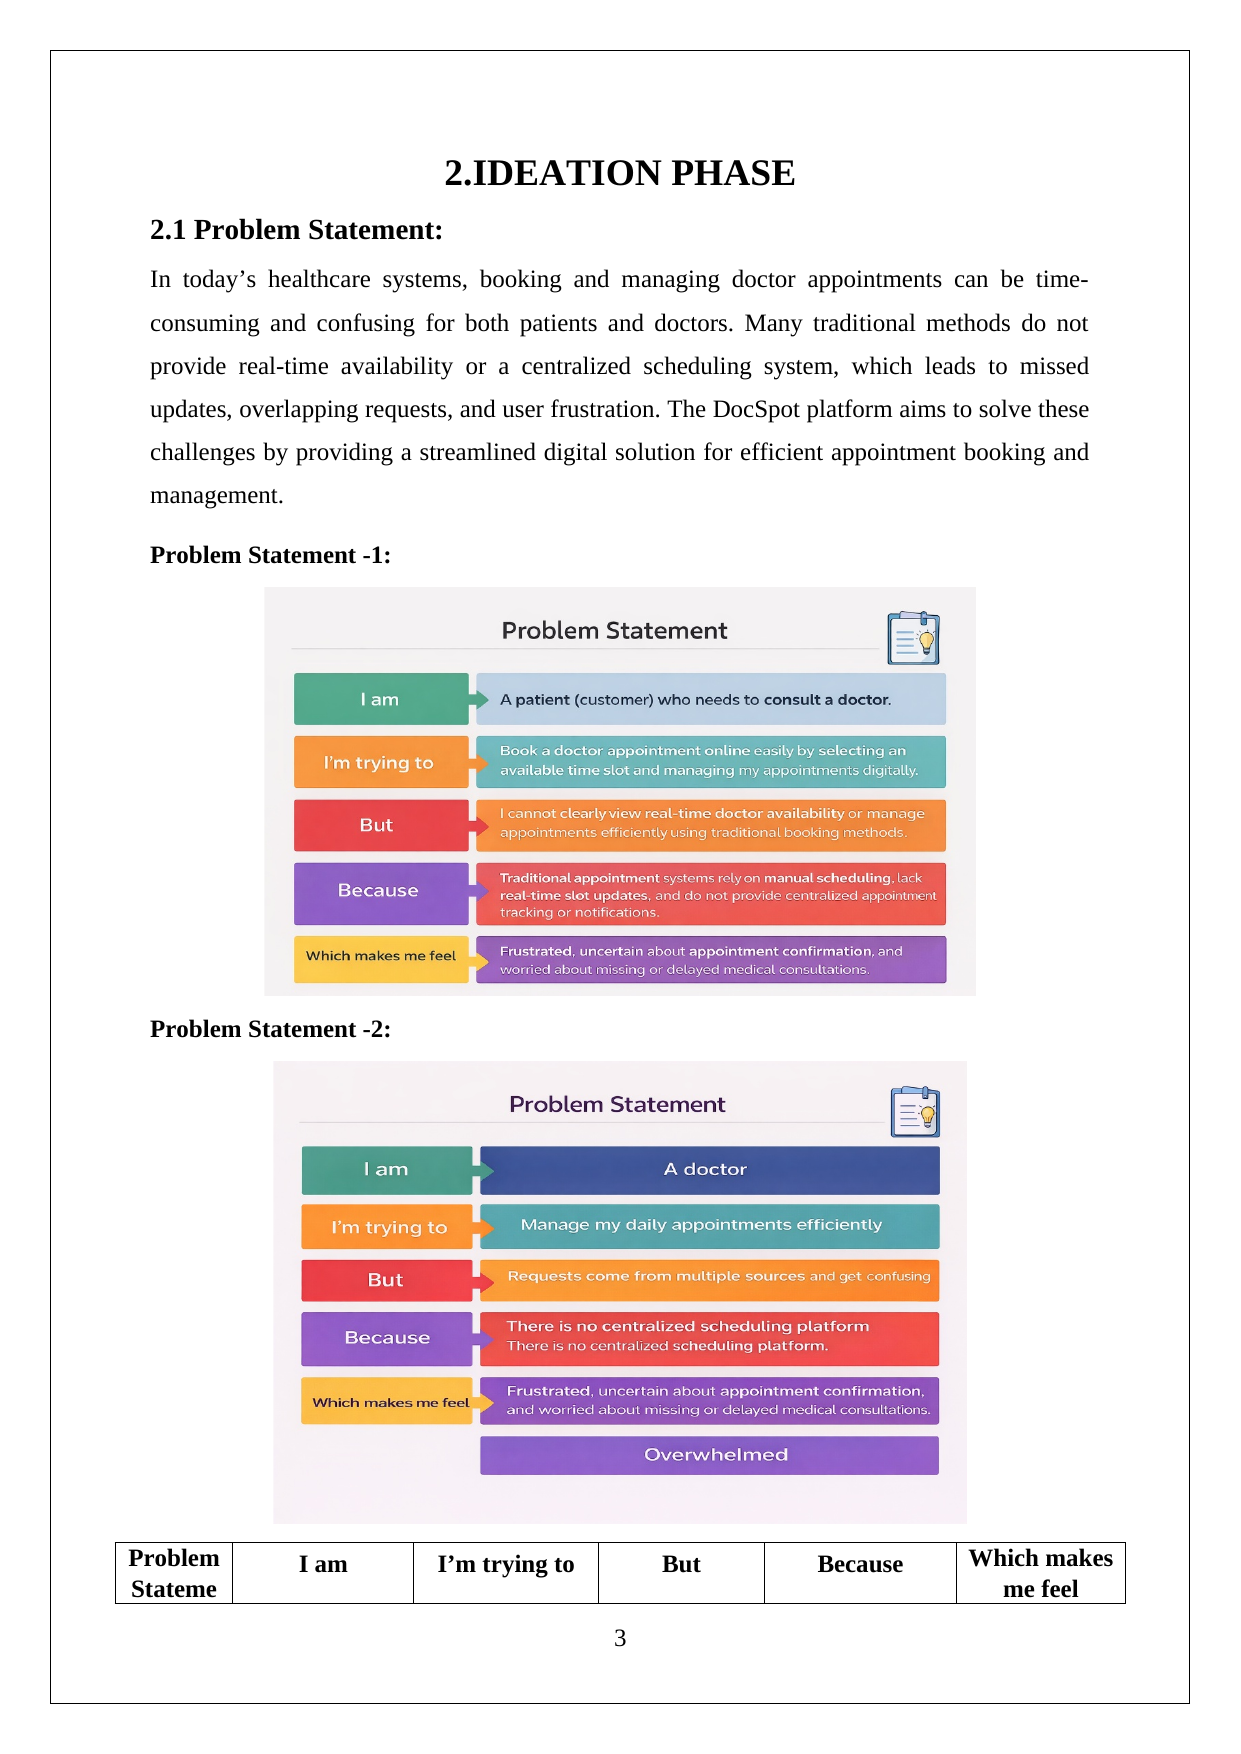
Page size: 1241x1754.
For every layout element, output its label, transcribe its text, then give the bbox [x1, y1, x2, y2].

table_header I’m trying to [414, 1543, 598, 1603]
text In today’s healthcare systems, booking and managing doctor appointments can be time-consuming and confusing for both patients and doctors. Many traditional methods do not provide real-time availability or a centralized scheduling system, which leads to missed updates, overlapping requests, and user frustration. The DocSpot platform aims to solve these challenges by providing a streamlined digital solution for efficient appointment booking and management. [150, 264, 1090, 509]
table_header Because [765, 1543, 956, 1603]
text 2.IDEATION PHASE [150, 150, 1090, 193]
table_header Which makes me feel [957, 1543, 1125, 1603]
table_header I am [233, 1543, 413, 1603]
picture [273, 1061, 967, 1524]
text Problem Statement -2: [150, 1014, 1090, 1043]
table_header But [599, 1543, 764, 1603]
picture [264, 587, 976, 996]
text Problem Statement -1: [150, 540, 1090, 569]
text 2.1 Problem Statement: [150, 212, 1090, 246]
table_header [116, 1543, 232, 1603]
